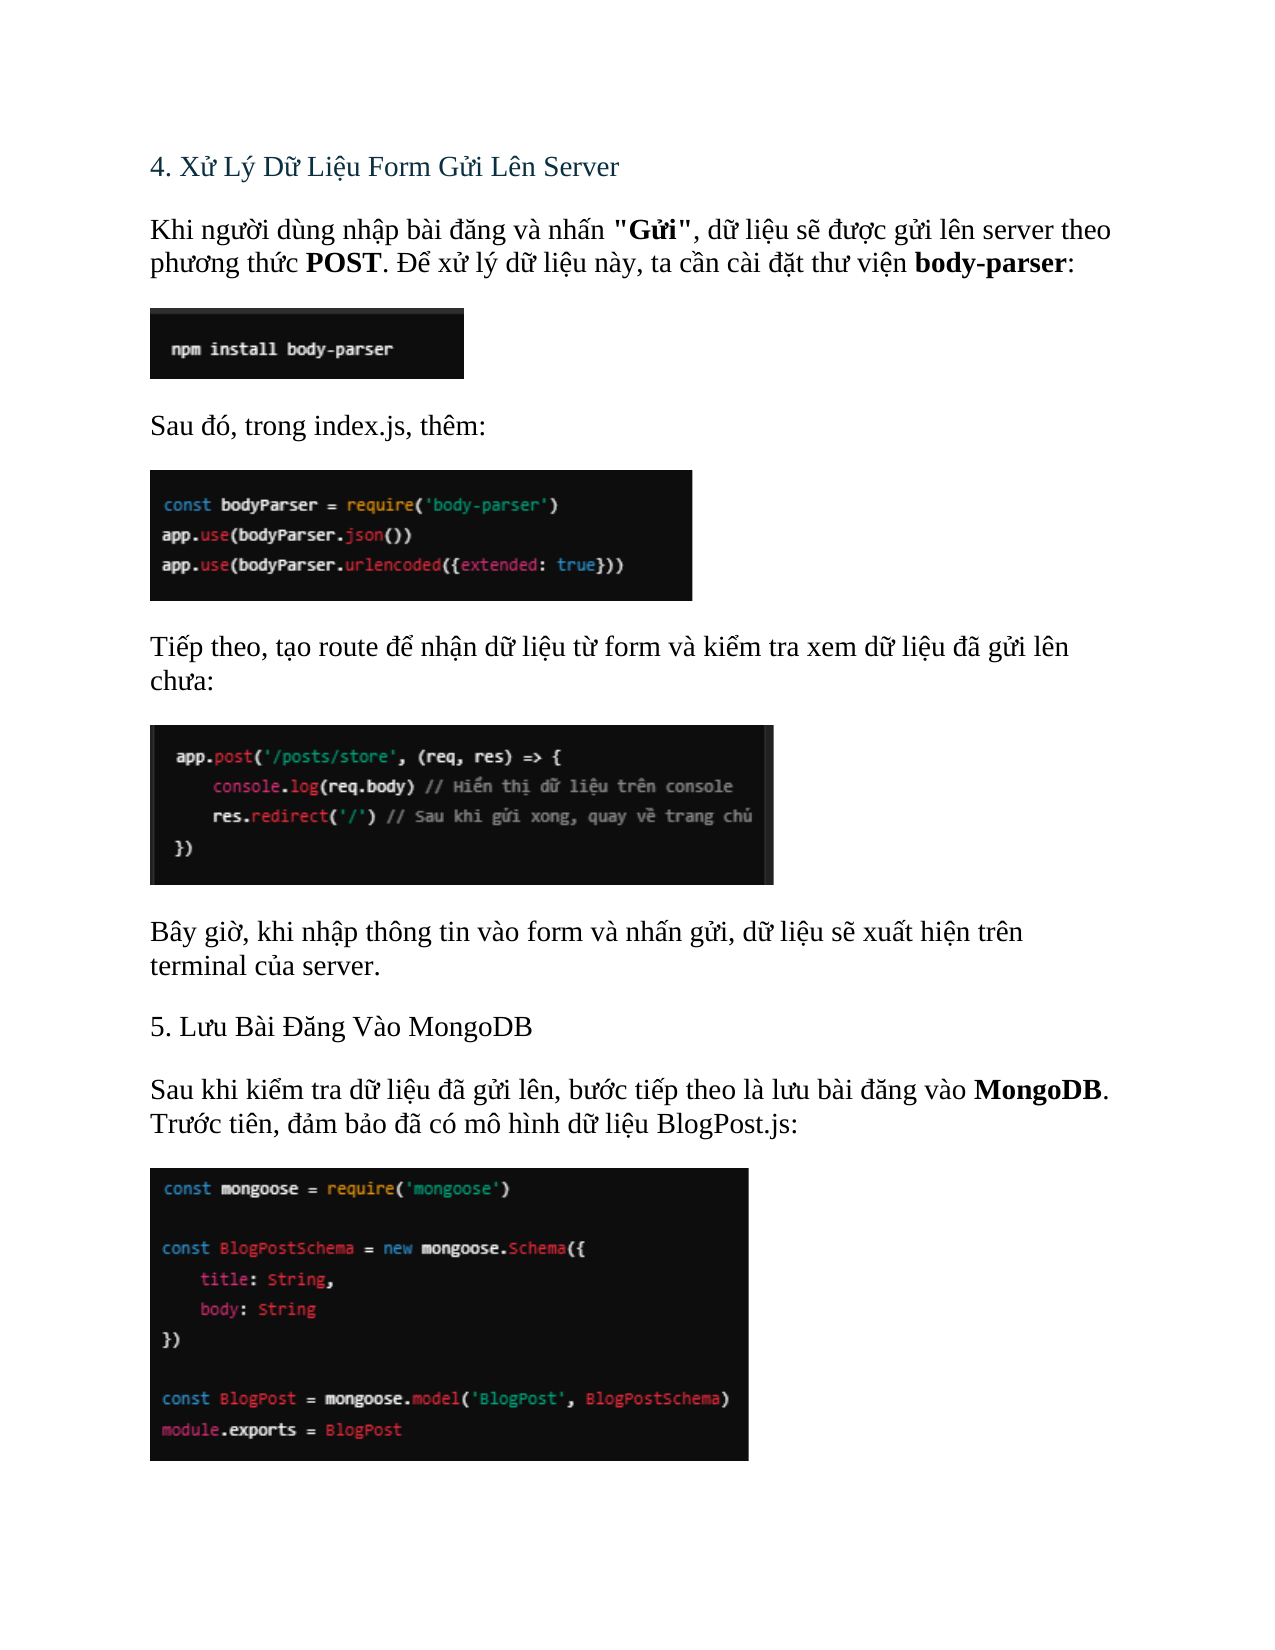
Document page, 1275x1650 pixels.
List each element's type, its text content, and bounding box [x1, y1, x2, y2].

text Sau khi kiểm tra dữ liệu đã gửi lên, bước tiếp theo là lưu bài đăng vào MongoDB. Trước tiên, đảm bảo đã có mô hình dữ liệu BlogPost.js: [150, 1072, 1125, 1139]
text Sau đó, trong index.js, thêm: [150, 408, 1125, 441]
text Bây giờ, khi nhập thông tin vào form và nhấn gửi, dữ liệu sẽ xuất hiện trên terminal của server. [150, 914, 1125, 981]
picture [150, 308, 464, 379]
picture [150, 1168, 749, 1461]
subtitle 4. Xử Lý Dữ Liệu Form Gửi Lên Server [150, 150, 1125, 183]
subtitle 5. Lưu Bài Đăng Vào MongoDB [150, 1010, 1125, 1043]
picture [150, 470, 693, 601]
text Tiếp theo, tạo route để nhận dữ liệu từ form và kiểm tra xem dữ liệu đã gửi lên chưa: [150, 629, 1125, 696]
picture [150, 725, 774, 885]
text Khi người dùng nhập bài đăng và nhấn "Gửi", dữ liệu sẽ được gửi lên server theo phương thức POST. Để xử lý dữ liệu này, ta cần cài đặt thư viện body-parser: [150, 212, 1125, 279]
